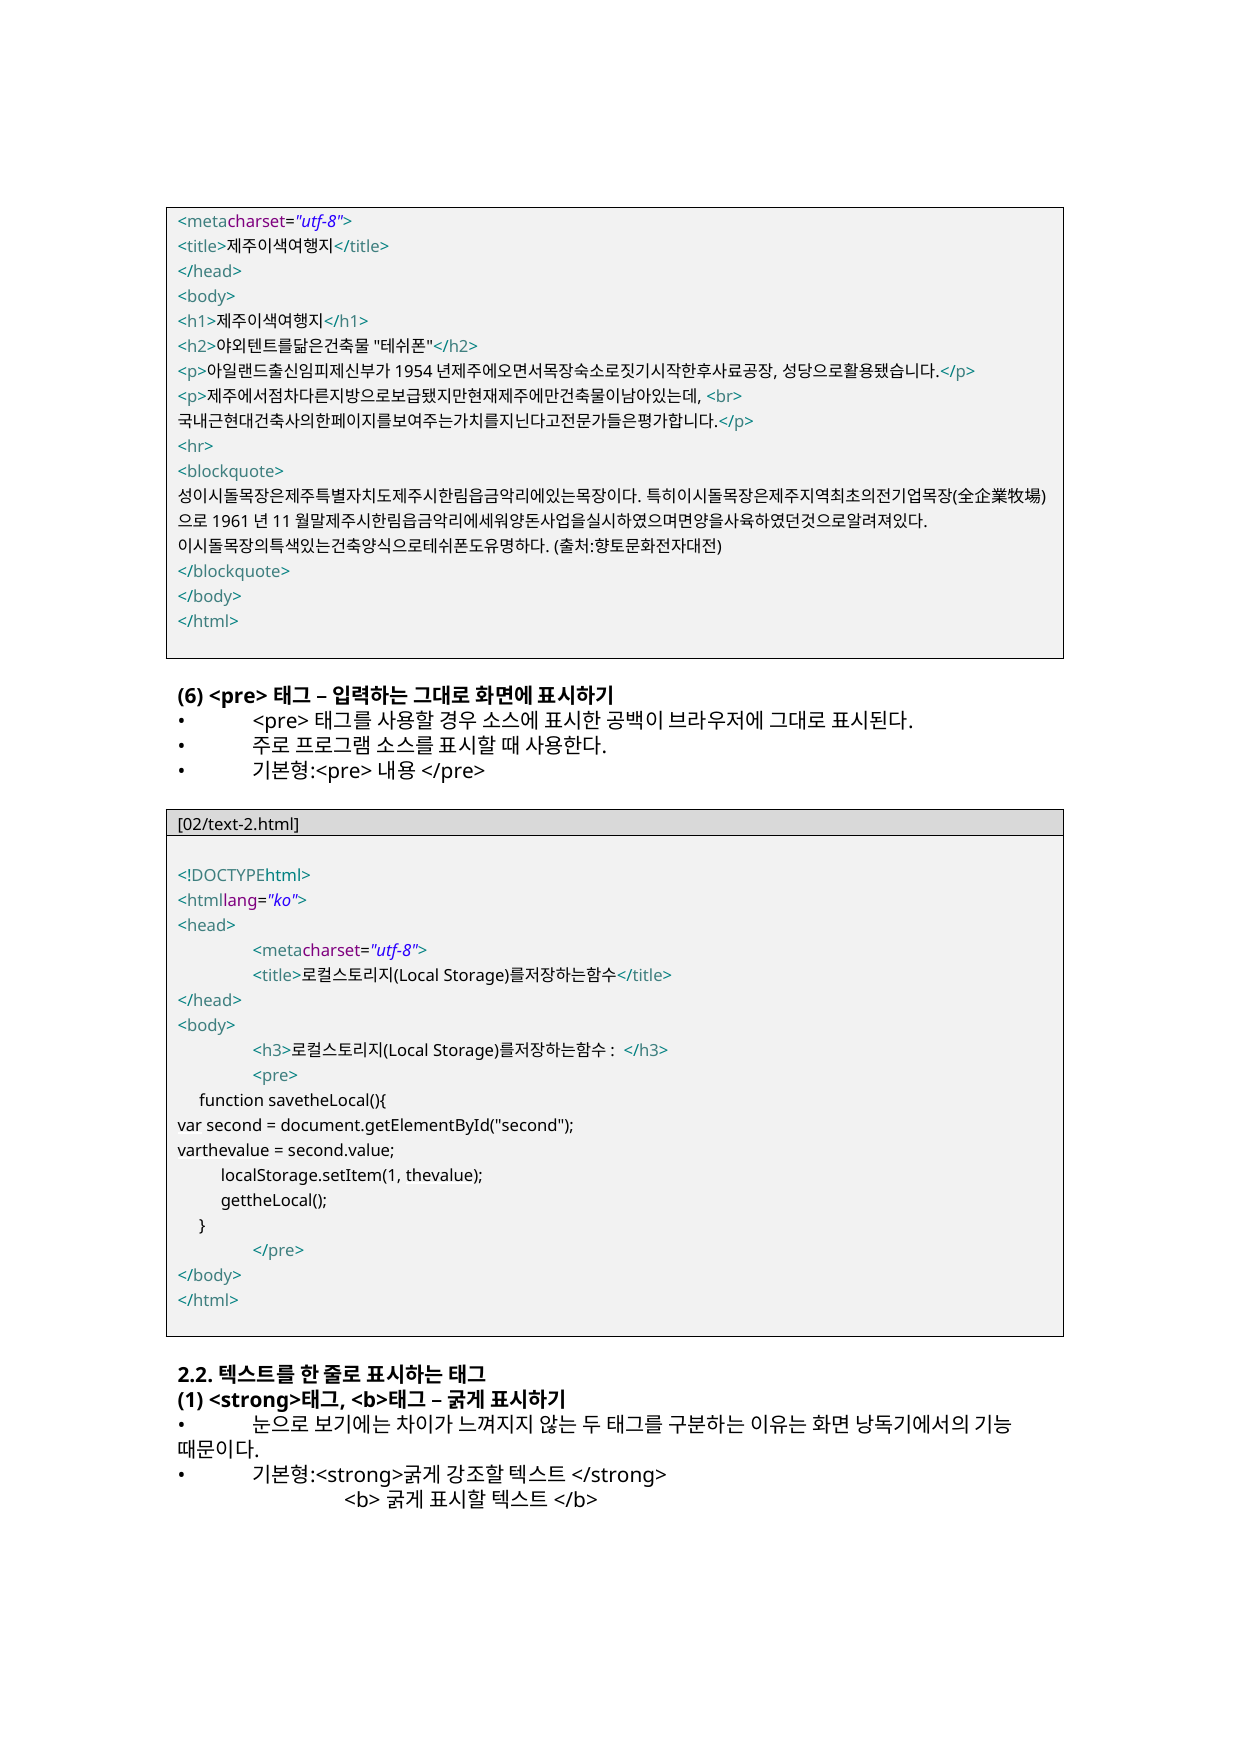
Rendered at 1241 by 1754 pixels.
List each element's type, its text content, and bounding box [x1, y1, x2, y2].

text (6) <pre> 태그 – 입력하는 그대로 화면에 표시하기 [177, 684, 1063, 709]
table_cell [167, 208, 1063, 658]
list 눈으로 보기에는 차이가 느껴지지 않는 두 태그를 구분하는 이유는 화면 낭독기에서의 기능 때문이다. [177, 1412, 1063, 1462]
list 기본형:<strong>굵게 강조할 텍스트 </strong> [177, 1462, 1063, 1487]
list 주로 프로그램 소스를 표시할 때 사용한다. [177, 734, 1063, 759]
list <pre> 태그를 사용할 경우 소스에 표시한 공백이 브라우저에 그대로 표시된다. [177, 709, 1063, 734]
table_cell <!DOCTYPEhtml> <htmllang="ko"> <head> <metacharset="utf-8"> <title>로컬스토리지(Local Storage)를저장하는함수</title> </head> <body> <h3>로컬스토리지(Local Storage)를저장하는함수 : </h3> <pre> function savetheLocal(){ var second = document.getElementById("second"); varthevalue = second.value; localStorage.setItem(1, thevalue); gettheLocal(); } </pre> </body> </html> [167, 836, 1063, 1336]
list 기본형:<pre> 내용 </pre> [177, 759, 1063, 784]
text 2.2. 텍스트를 한 줄로 표시하는 태그 [177, 1362, 1063, 1387]
table_header [02/text-2.html] [167, 810, 1063, 835]
text (1) <strong>태그, <b>태그 – 굵게 표시하기 [177, 1387, 1063, 1412]
text <b> 굵게 표시할 텍스트 </b> [344, 1487, 1063, 1512]
